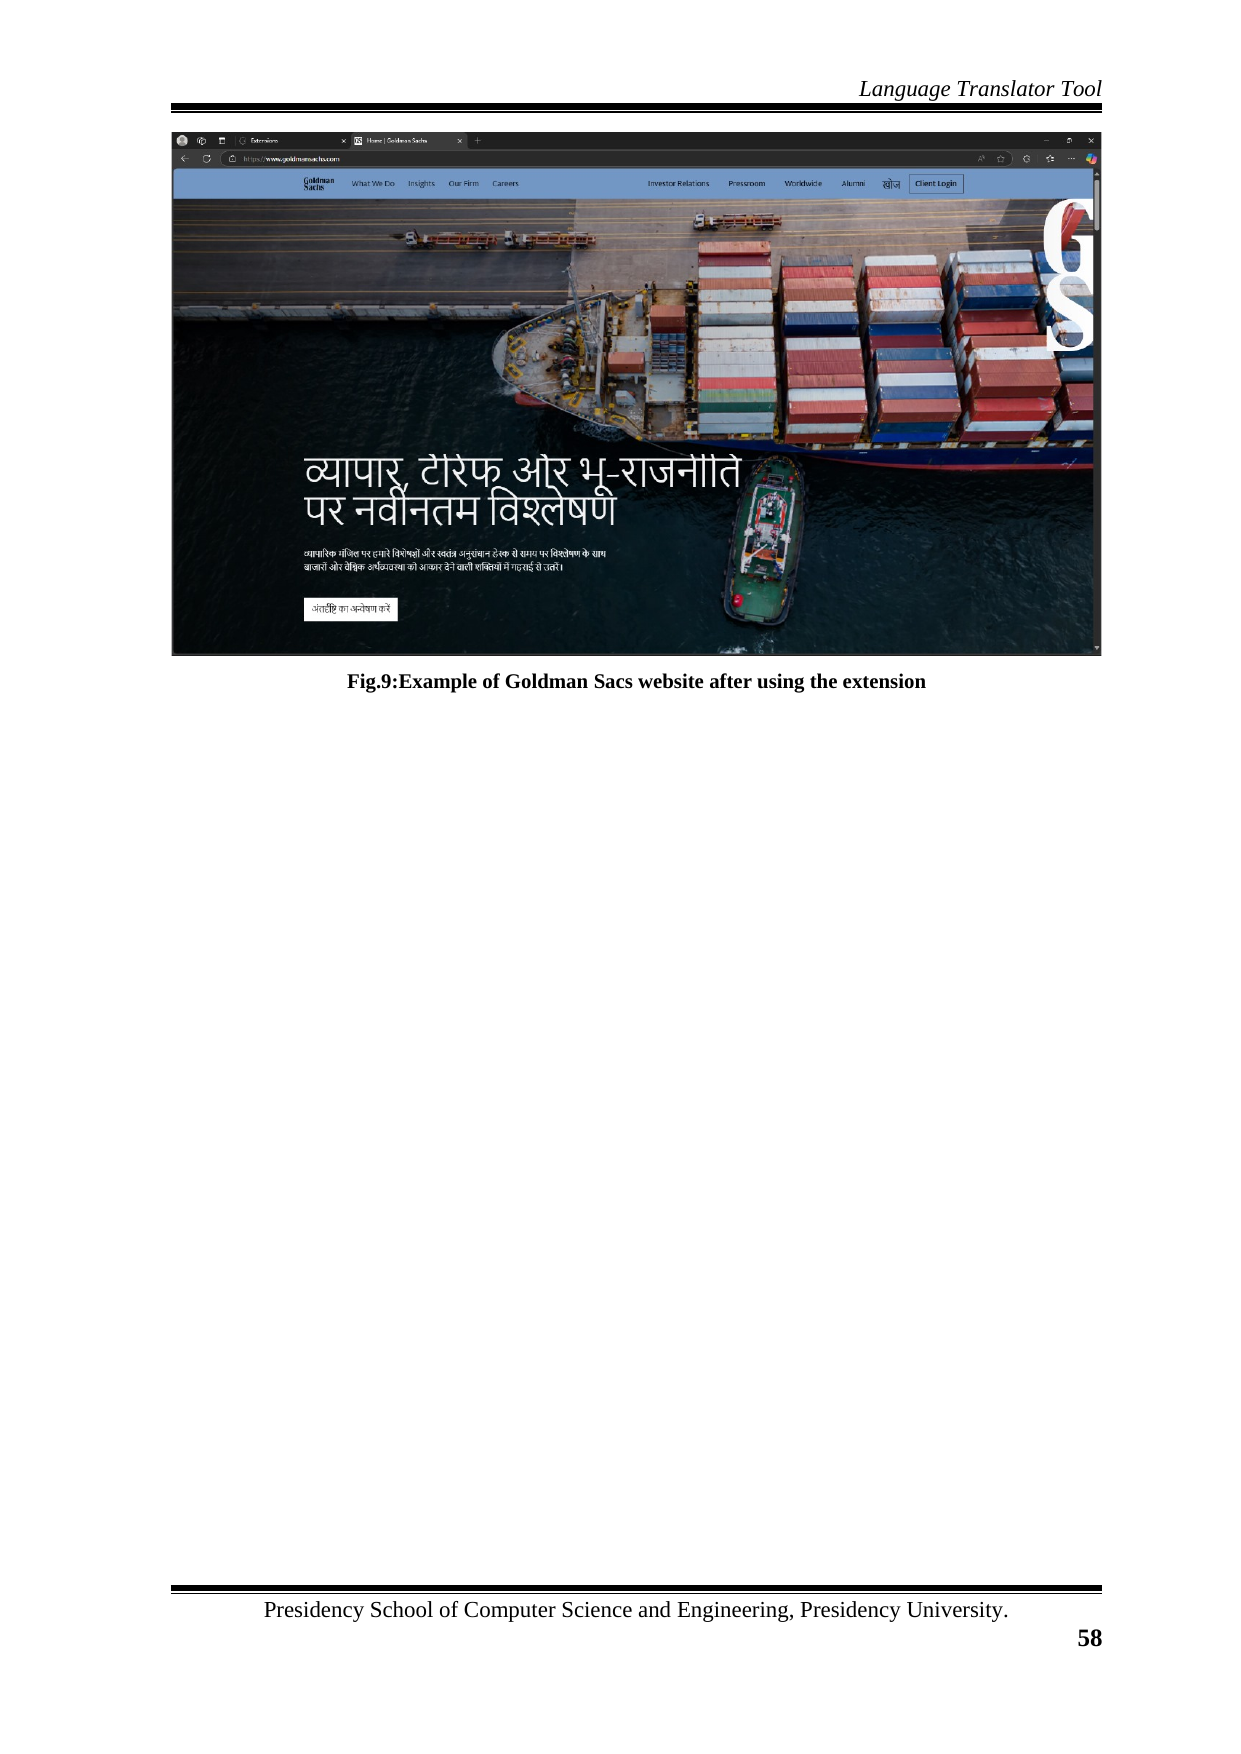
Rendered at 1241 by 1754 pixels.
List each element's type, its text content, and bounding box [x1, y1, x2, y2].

picture [171, 132, 1102, 656]
text Fig.9:Example of Goldman Sacs website after using the extension [171, 669, 1102, 693]
